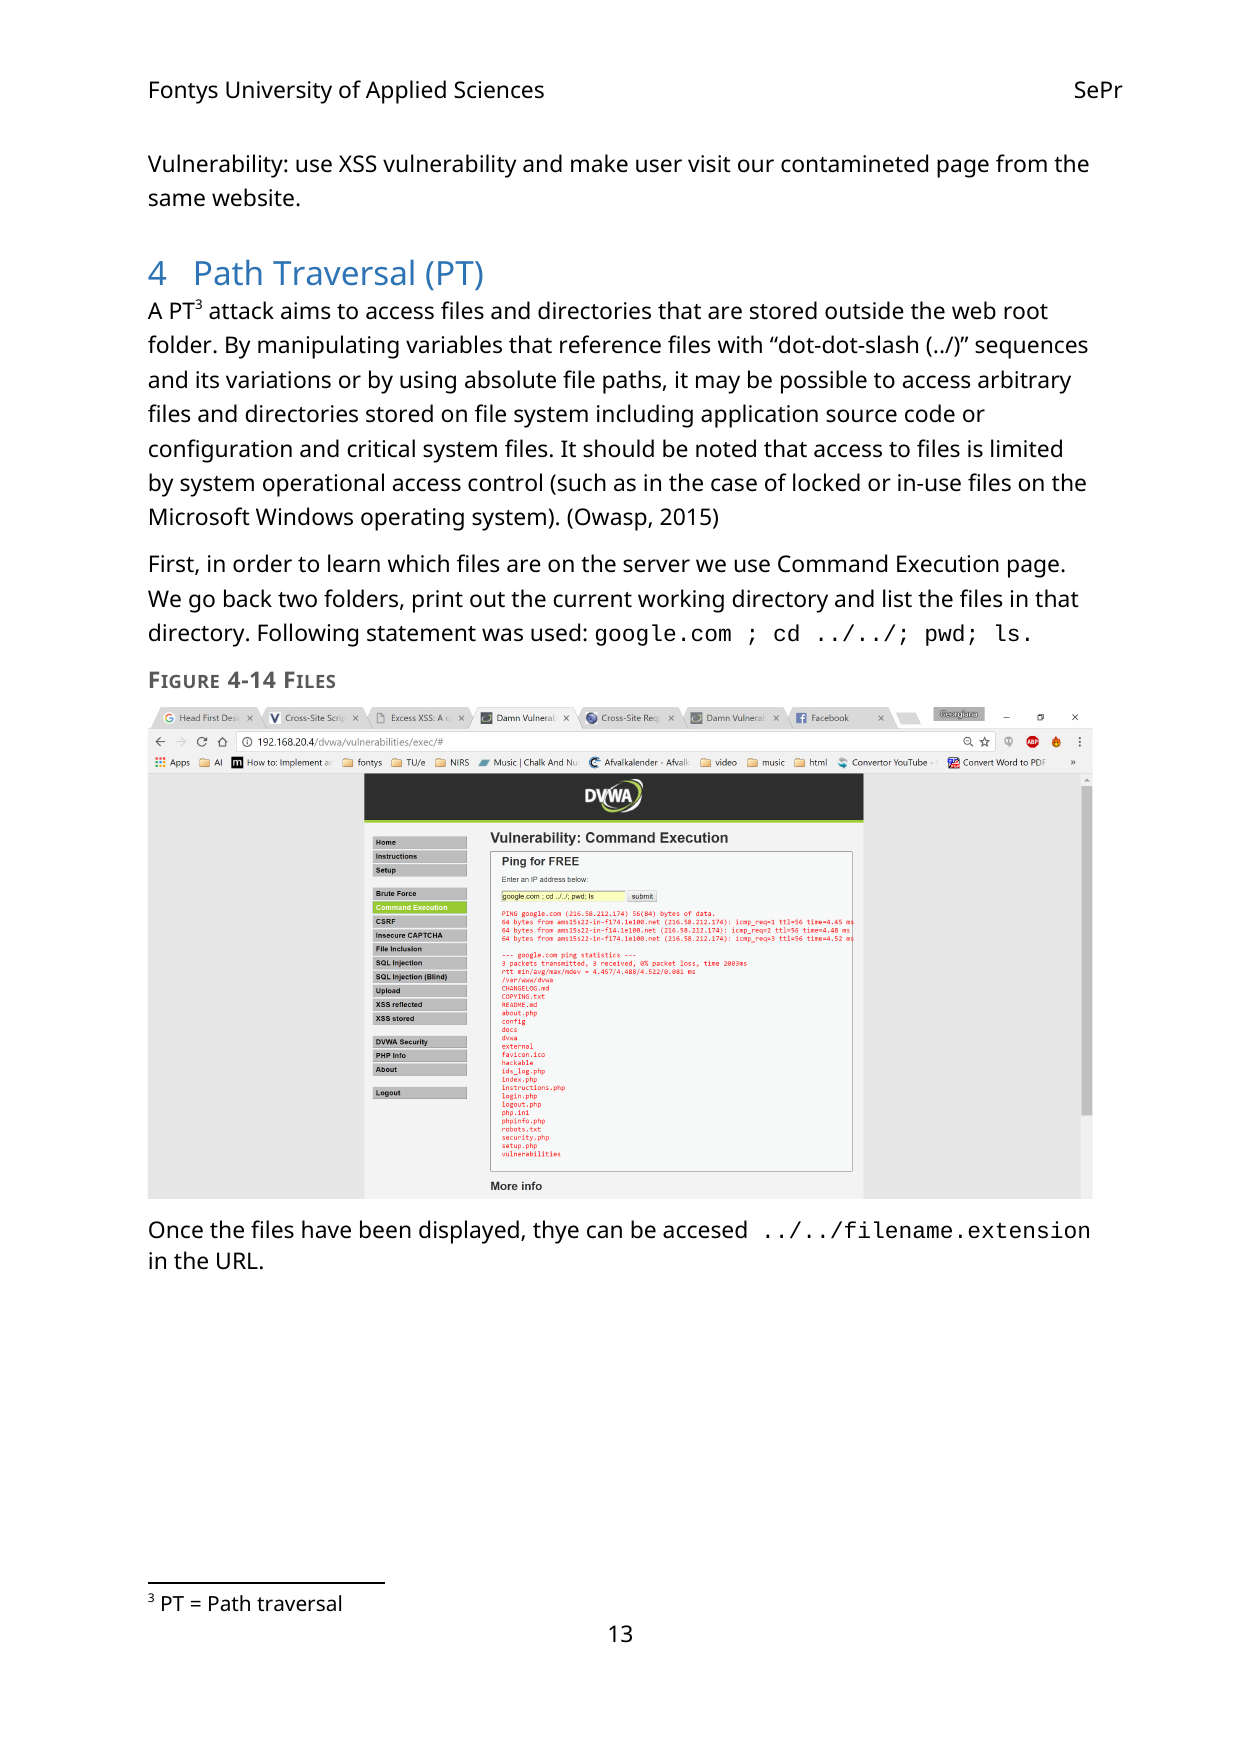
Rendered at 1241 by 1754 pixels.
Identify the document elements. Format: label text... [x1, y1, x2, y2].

picture [147, 707, 1093, 1199]
text Once the files have been displayed, thye can be accesed ../../filename.extension in the URL. [148, 1214, 1093, 1277]
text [148, 148, 1093, 213]
subtitle Path Traversal (PT) [148, 250, 1093, 295]
text A PT attack aims to access files and directories that are stored outside the web root folder. By manipulating variables that reference files with “dot-dot-slash (../)” sequences and its variations or by using absolute file paths, it may be possible to access arbitrary files and directories stored on file system including application source code or configuration and critical system files. It should be noted that access to files is limited by system operational access control (such as in the case of locked or in-use files on the Microsoft Windows operating system). [148, 295, 1093, 533]
text First, in order to learn which files are on the server we use Command Execution page. We go back two folders, print out the current working directory and list the files in that directory. Following statement was used: google.com ; cd ../../; pwd; ls. [148, 548, 1093, 648]
